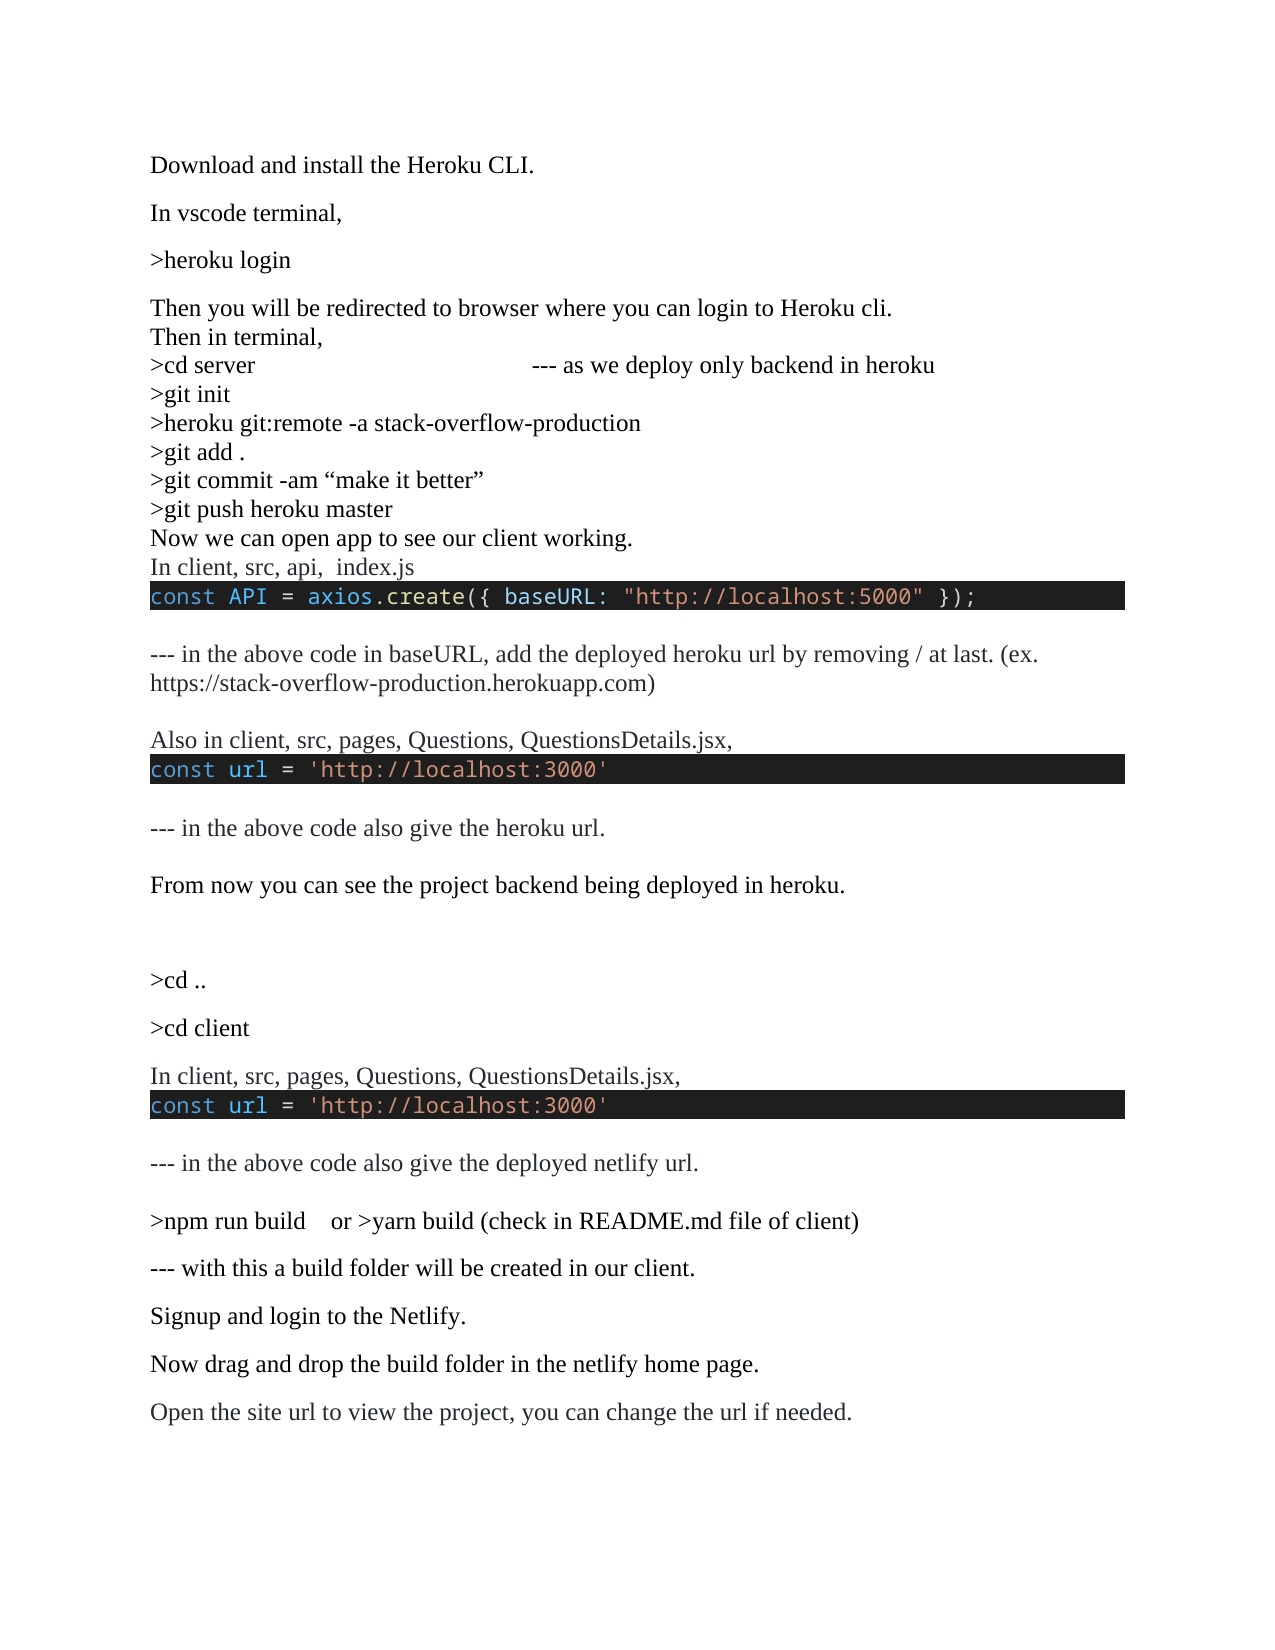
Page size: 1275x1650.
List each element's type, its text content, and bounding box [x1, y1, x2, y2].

text >heroku login [150, 245, 1125, 274]
text const url = 'http://localhost:3000' [150, 1090, 1125, 1119]
text Signup and login to the Netlify. [150, 1301, 1125, 1330]
text Then you will be redirected to browser where you can login to Heroku cli. [150, 293, 1125, 322]
text Then in terminal, [150, 322, 1125, 351]
text Also in client, src, pages, Questions, QuestionsDetails.jsx, [150, 725, 1125, 754]
text >cd .. [150, 966, 1125, 994]
text const API = axios.create({ baseURL: "http://localhost:5000" }); [150, 581, 1125, 610]
text --- with this a build folder will be created in our client. [150, 1253, 1125, 1282]
text const url = 'http://localhost:3000' [150, 754, 1125, 784]
text Now we can open app to see our client working. [150, 523, 1125, 552]
text >git init [150, 379, 1125, 408]
text --- in the above code in baseURL, add the deployed heroku url by removing / at last. (ex. https://stack-overflow-production.herokuapp.com) [150, 639, 1125, 697]
text >cd client [150, 1013, 1125, 1042]
text >cd server --- as we deploy only backend in heroku [150, 351, 1125, 379]
text >heroku git:remote -a stack-overflow-production [150, 408, 1125, 437]
text >npm run build or >yarn build (check in README.md file of client) [150, 1206, 1125, 1234]
text >git add . [150, 437, 1125, 466]
text Open the site url to view the project, you can change the url if needed. [150, 1397, 1125, 1425]
text In vscode terminal, [150, 198, 1125, 226]
text >git commit -am “make it better” [150, 466, 1125, 494]
text >git push heroku master [150, 494, 1125, 523]
text In client, src, api, index.js [150, 552, 1125, 581]
text --- in the above code also give the deployed netlify url. [150, 1148, 1125, 1177]
text From now you can see the project backend being deployed in heroku. [150, 870, 1125, 899]
text In client, src, pages, Questions, QuestionsDetails.jsx, [150, 1061, 1125, 1090]
text Download and install the Heroku CLI. [150, 150, 1125, 179]
text --- in the above code also give the heroku url. [150, 813, 1125, 841]
text Now drag and drop the build folder in the netlify home page. [150, 1349, 1125, 1378]
